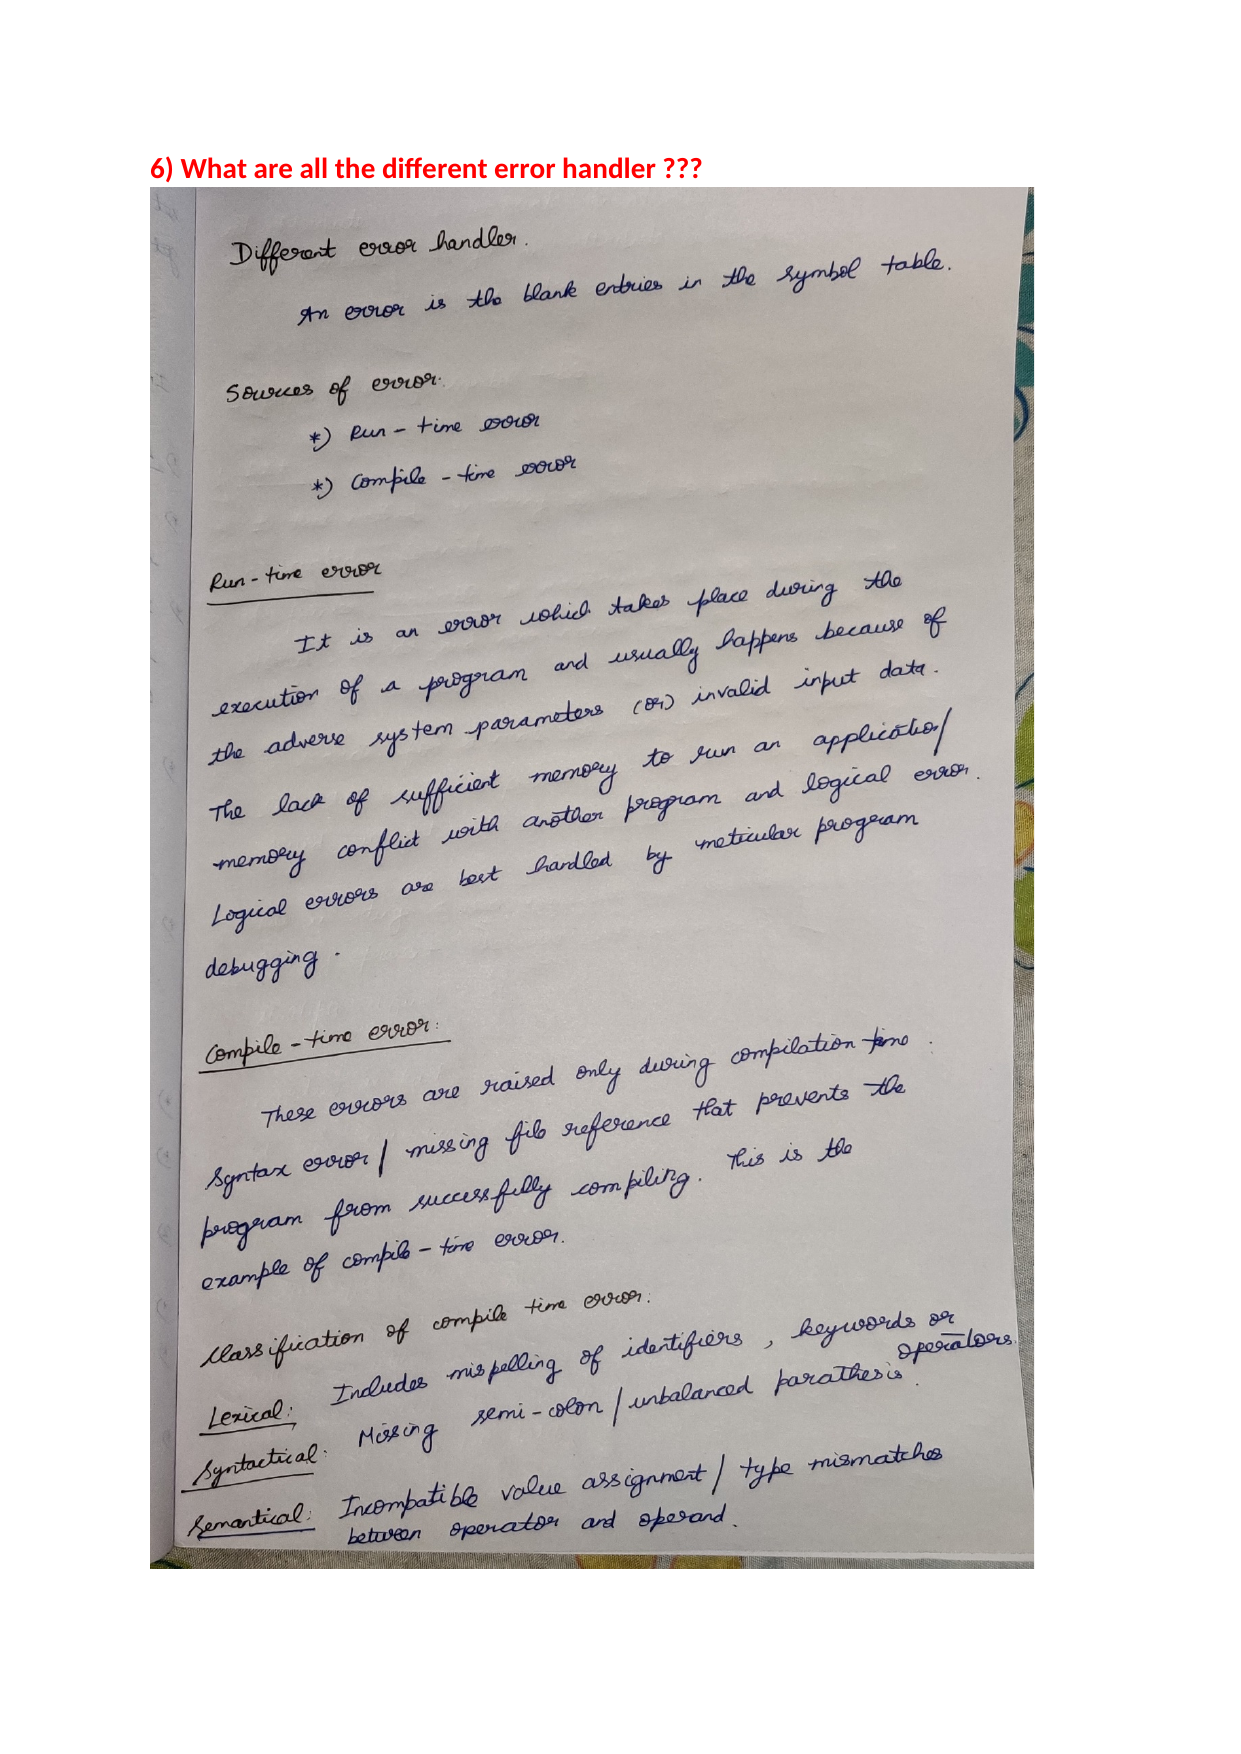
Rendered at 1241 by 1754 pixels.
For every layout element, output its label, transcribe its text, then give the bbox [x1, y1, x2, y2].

picture [150, 187, 1035, 1569]
